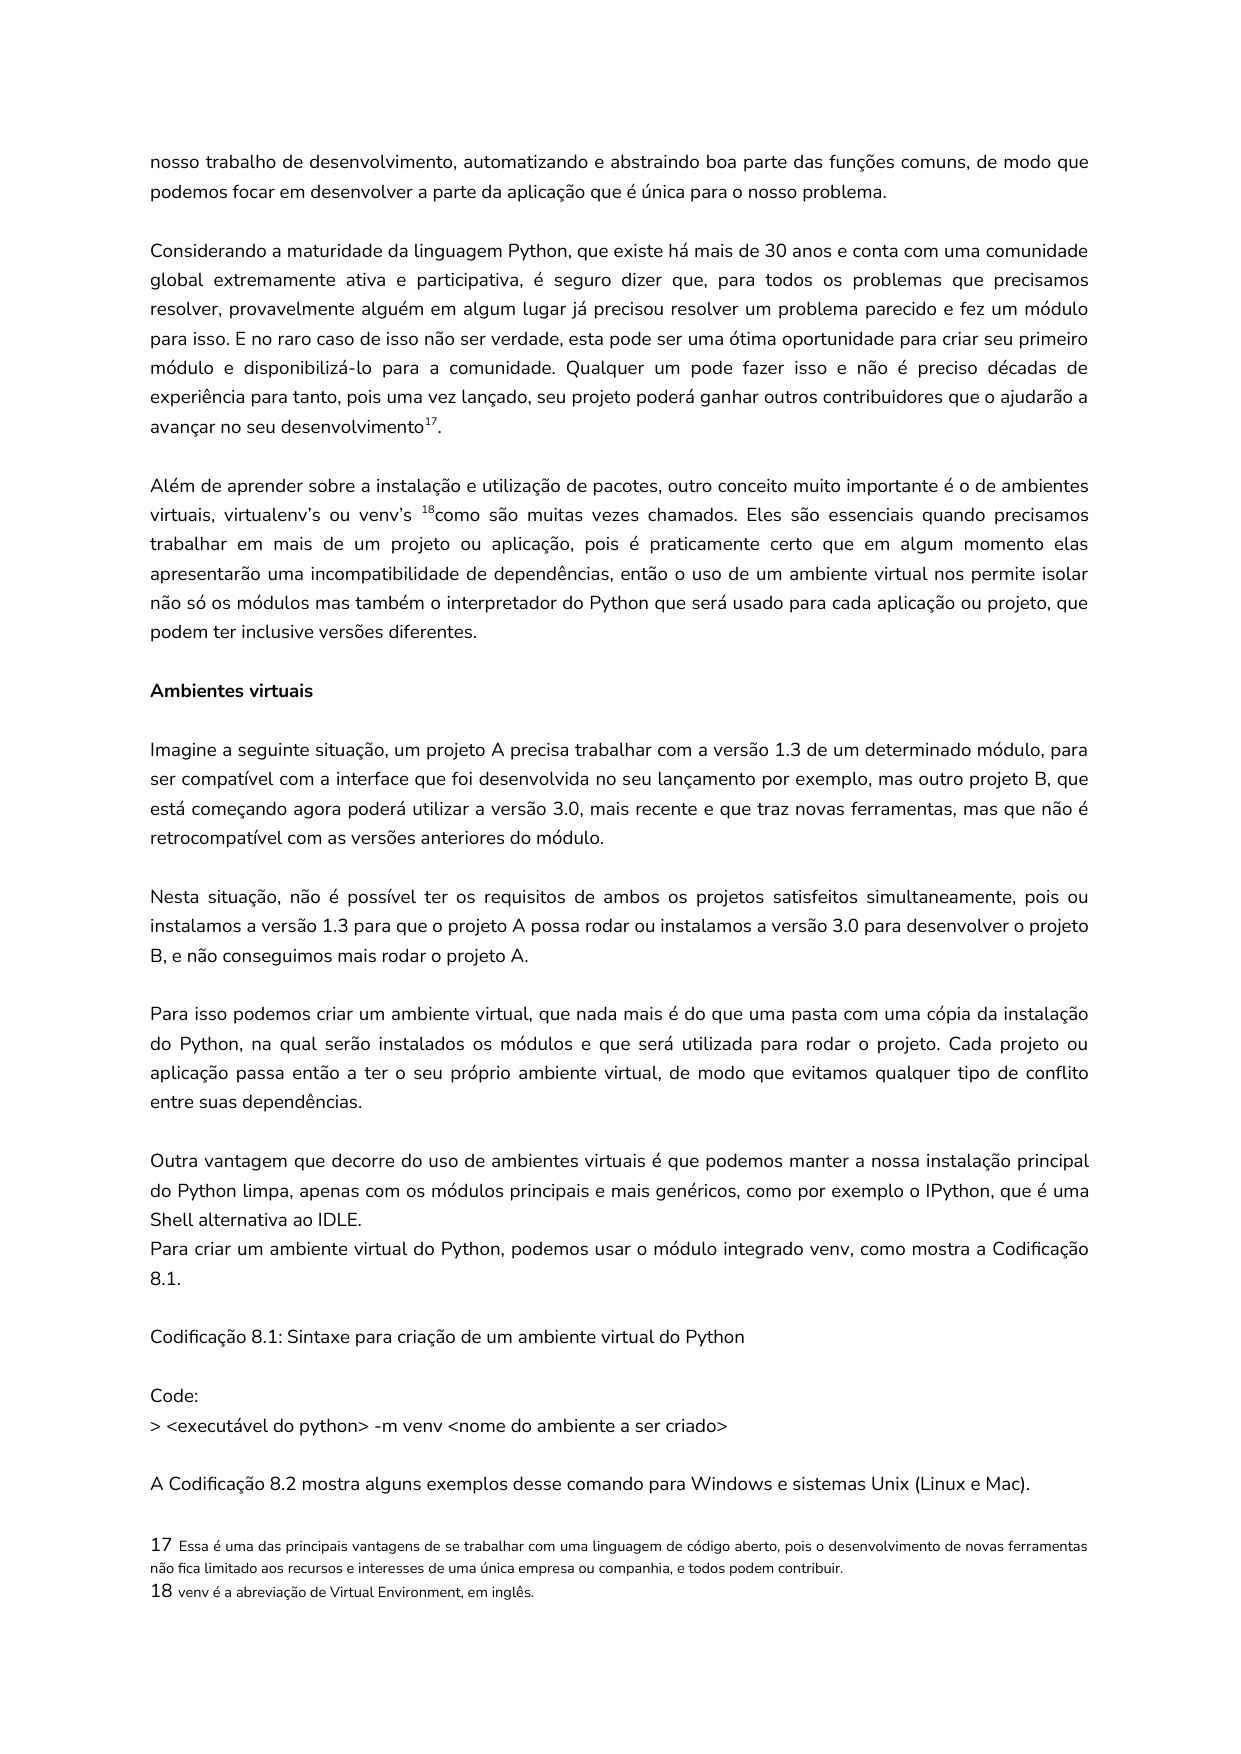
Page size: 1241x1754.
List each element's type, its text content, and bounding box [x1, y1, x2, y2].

text Para criar um ambiente virtual do Python, podemos usar o módulo integrado venv, como mostra a Codificação 8.1. [150, 1237, 1090, 1292]
text Para isso podemos criar um ambiente virtual, que nada mais é do que uma pasta com uma cópia da instalação do Python, na qual serão instalados os módulos e que será utilizada para rodar o projeto. Cada projeto ou aplicação passa então a ter o seu próprio ambiente virtual, de modo que evitamos qualquer tipo de conflito entre suas dependências. [150, 1002, 1090, 1116]
text Considerando a maturidade da linguagem Python, que existe há mais de 30 anos e conta com uma comunidade global extremamente ativa e participativa, é seguro dizer que, para todos os problemas que precisamos resolver, provavelmente alguém em algum lugar já precisou resolver um problema parecido e fez um módulo para isso. E no raro caso de isso não ser verdade, esta pode ser uma ótima oportunidade para criar seu primeiro módulo e disponibilizá-lo para a comunidade. Qualquer um pode fazer isso e não é preciso décadas de experiência para tanto, pois uma vez lançado, seu projeto poderá ganhar outros contribuidores que o ajudarão a avançar no seu desenvolvimento. [150, 238, 1090, 440]
text Imagine a seguinte situação, um projeto A precisa trabalhar com a versão 1.3 de um determinado módulo, para ser compatível com a interface que foi desenvolvida no seu lançamento por exemplo, mas outro projeto B, que está começando agora poderá utilizar a versão 3.0, mais recente e que traz novas ferramentas, mas que não é retrocompatível com as versões anteriores do módulo. [150, 737, 1090, 851]
subtitle Ambientes virtuais [150, 679, 1090, 704]
text A Codificação 8.2 mostra alguns exemplos desse comando para Windows e sistemas Unix (Linux e Mac). [150, 1472, 1090, 1497]
text Nesta situação, não é possível ter os requisitos de ambos os projetos satisfeitos simultaneamente, pois ou instalamos a versão 1.3 para que o projeto A possa rodar ou instalamos a versão 3.0 para desenvolver o projeto B, e não conseguimos mais rodar o projeto A. [150, 884, 1090, 969]
text Code: [150, 1384, 1090, 1409]
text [150, 150, 1090, 205]
text Codificação 8.1: Sintaxe para criação de um ambiente virtual do Python [150, 1325, 1090, 1351]
text Além de aprender sobre a instalação e utilização de pacotes, outro conceito muito importante é o de ambientes virtuais, virtualenv’s ou venv’s como são muitas vezes chamados. Eles são essenciais quando precisamos trabalhar em mais de um projeto ou aplicação, pois é praticamente certo que em algum momento elas apresentarão uma incompatibilidade de dependências, então o uso de um ambiente virtual nos permite isolar não só os módulos mas também o interpretador do Python que será usado para cada aplicação ou projeto, que podem ter inclusive versões diferentes. [150, 473, 1090, 646]
text Outra vantagem que decorre do uso de ambientes virtuais é que podemos manter a nossa instalação principal do Python limpa, apenas com os módulos principais e mais genéricos, como por exemplo o IPython, que é uma Shell alternativa ao IDLE. [150, 1149, 1090, 1233]
text > <executável do python> -m venv <nome do ambiente a ser criado> [150, 1413, 1090, 1439]
